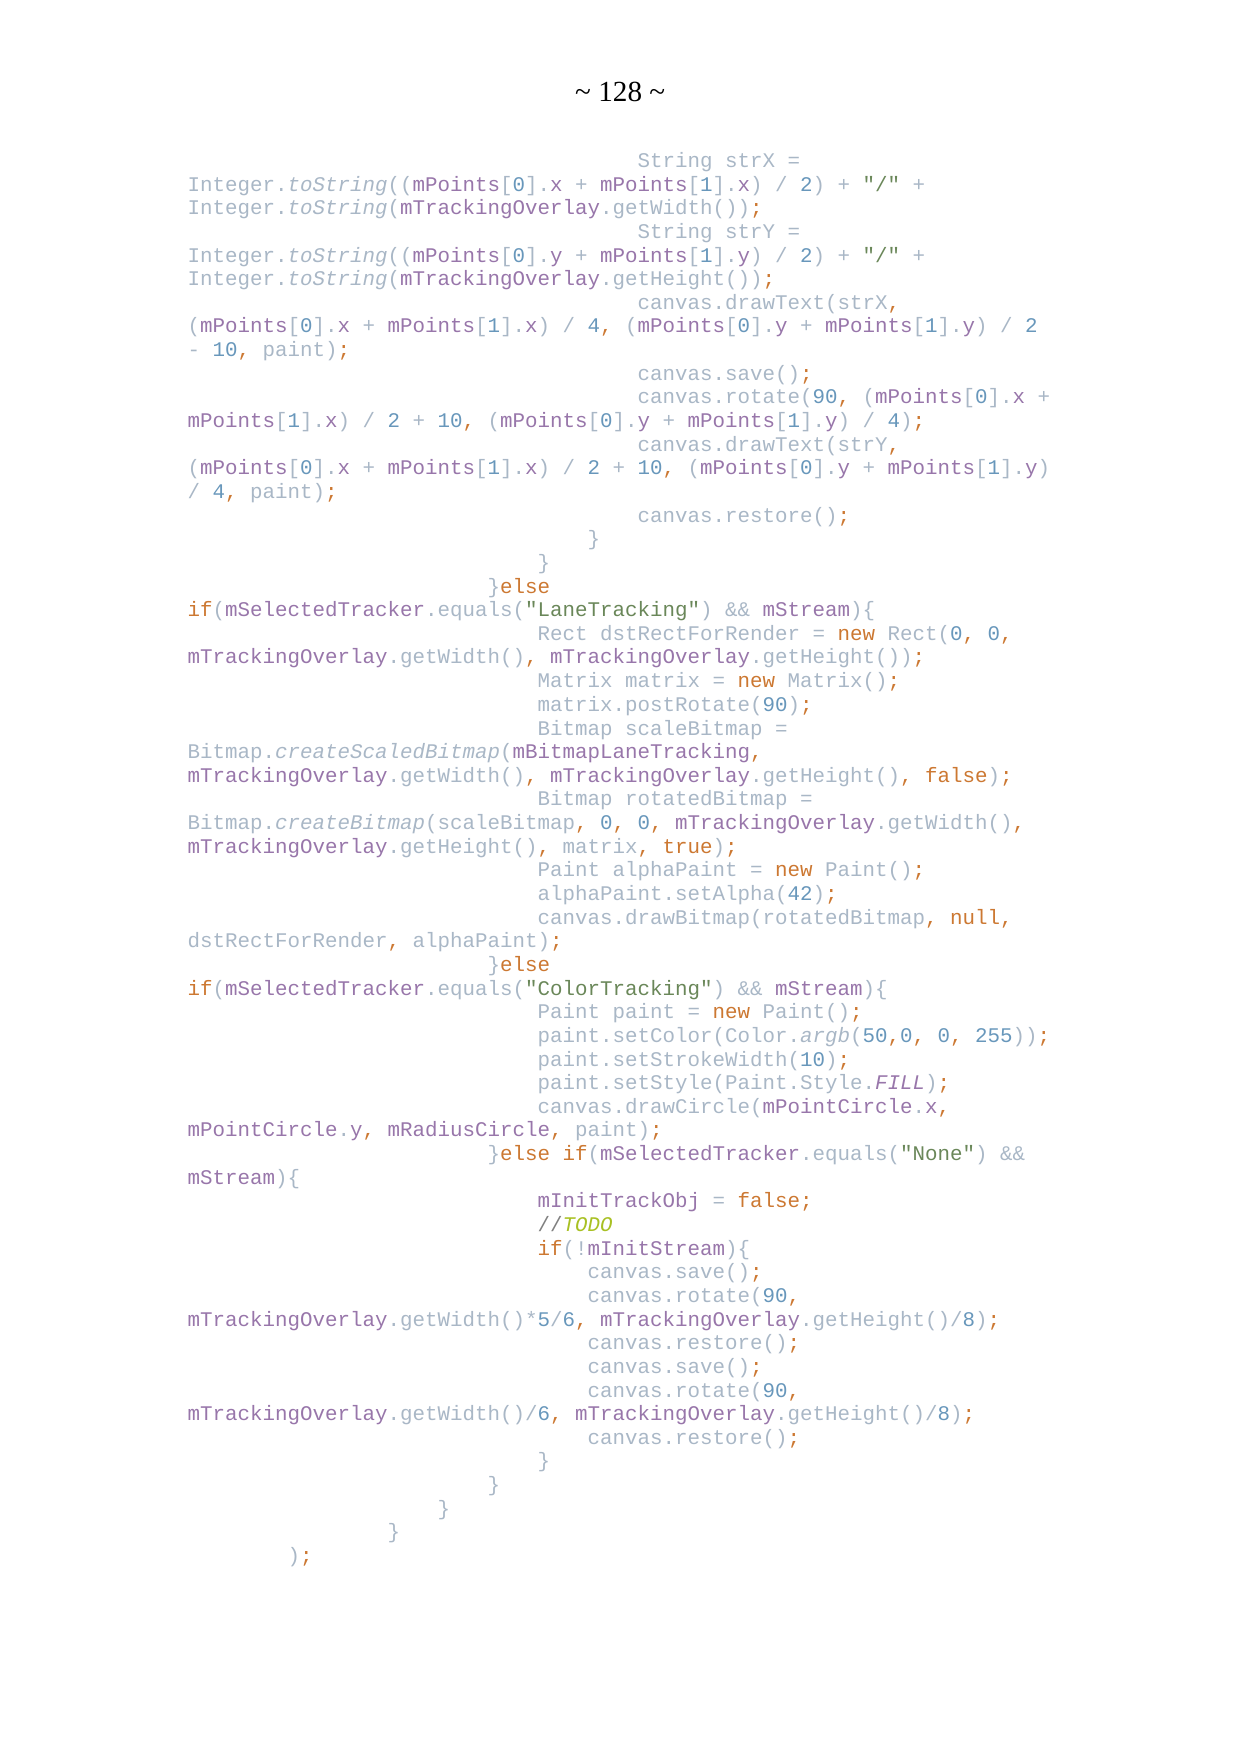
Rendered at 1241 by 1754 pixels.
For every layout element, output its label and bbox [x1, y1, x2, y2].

text [187, 150, 1053, 1592]
